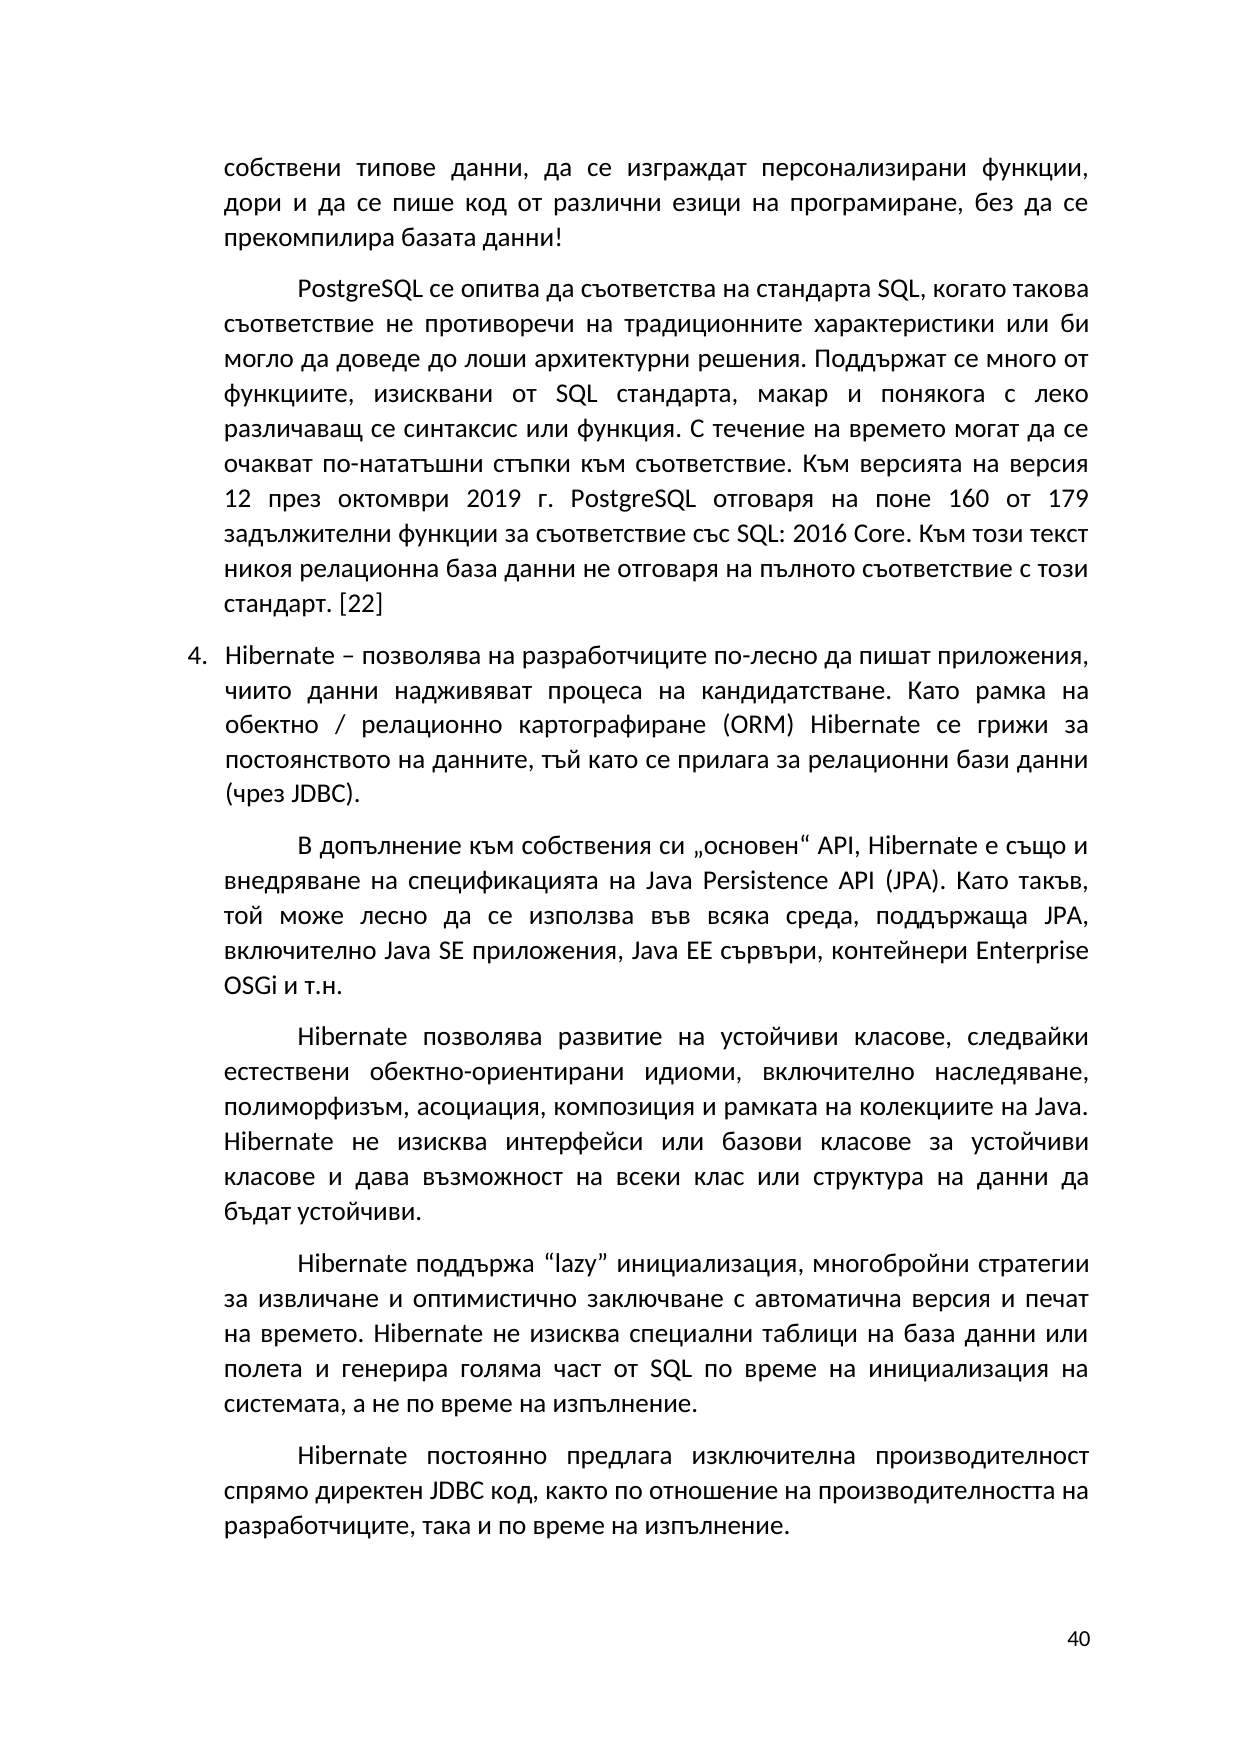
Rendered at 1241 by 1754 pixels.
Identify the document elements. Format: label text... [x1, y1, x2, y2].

list Hibernate – позволява на разработчиците по-лесно да пишат приложения, чиито данни надживяват процеса на кандидатстване. Като рамка на обектно / релационно картографиране (ORM) Hibernate се грижи за постоянството на данните, тъй като се прилага за релационни бази данни (чрез JDBC). [187, 638, 1090, 810]
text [224, 150, 1090, 253]
text Hibernate постоянно предлага изключителна производителност спрямо директен JDBC код, както по отношение на производителността на разработчиците, така и по време на изпълнение. [224, 1438, 1090, 1541]
text Hibernate поддържа “lazy” инициализация, многобройни стратегии за извличане и оптимистично заключване с автоматична версия и печат на времето. Hibernate не изисква специални таблици на база данни или полета и генерира голяма част от SQL по време на инициализация на системата, а не по време на изпълнение. [224, 1246, 1090, 1419]
text Hibernate позволява развитие на устойчиви класове, следвайки естествени обектно-ориентирани идиоми, включително наследяване, полиморфизъм, асоциация, композиция и рамката на колекциите на Java. Hibernate не изисква интерфейси или базови класове за устойчиви класове и дава възможност на всеки клас или структура на данни да бъдат устойчиви. [224, 1019, 1090, 1228]
text В допълнение към собствения си „основен“ API, Hibernate е също и внедряване на спецификацията на Java Persistence API (JPA). Като такъв, той може лесно да се използва във всяка среда, поддържаща JPA, включително Java SE приложения, Java EE сървъри, контейнери Enterprise OSGi и т.н. [224, 828, 1090, 1001]
text PostgreSQL се опитва да съответства на стандарта SQL, когато такова съответствие не противоречи на традиционните характеристики или би могло да доведе до лоши архитектурни решения. Поддържат се много от функциите, изисквани от SQL стандарта, макар и понякога с леко различаващ се синтаксис или функция. С течение на времето могат да се очакват по-нататъшни стъпки към съответствие. Към версията на версия 12 през октомври 2019 г. PostgreSQL отговаря на поне 160 от 179 задължителни функции за съответствие със SQL: 2016 Core. Към този текст никоя релационна база данни не отговаря на пълното съответствие с този стандарт. [22] [224, 272, 1090, 620]
